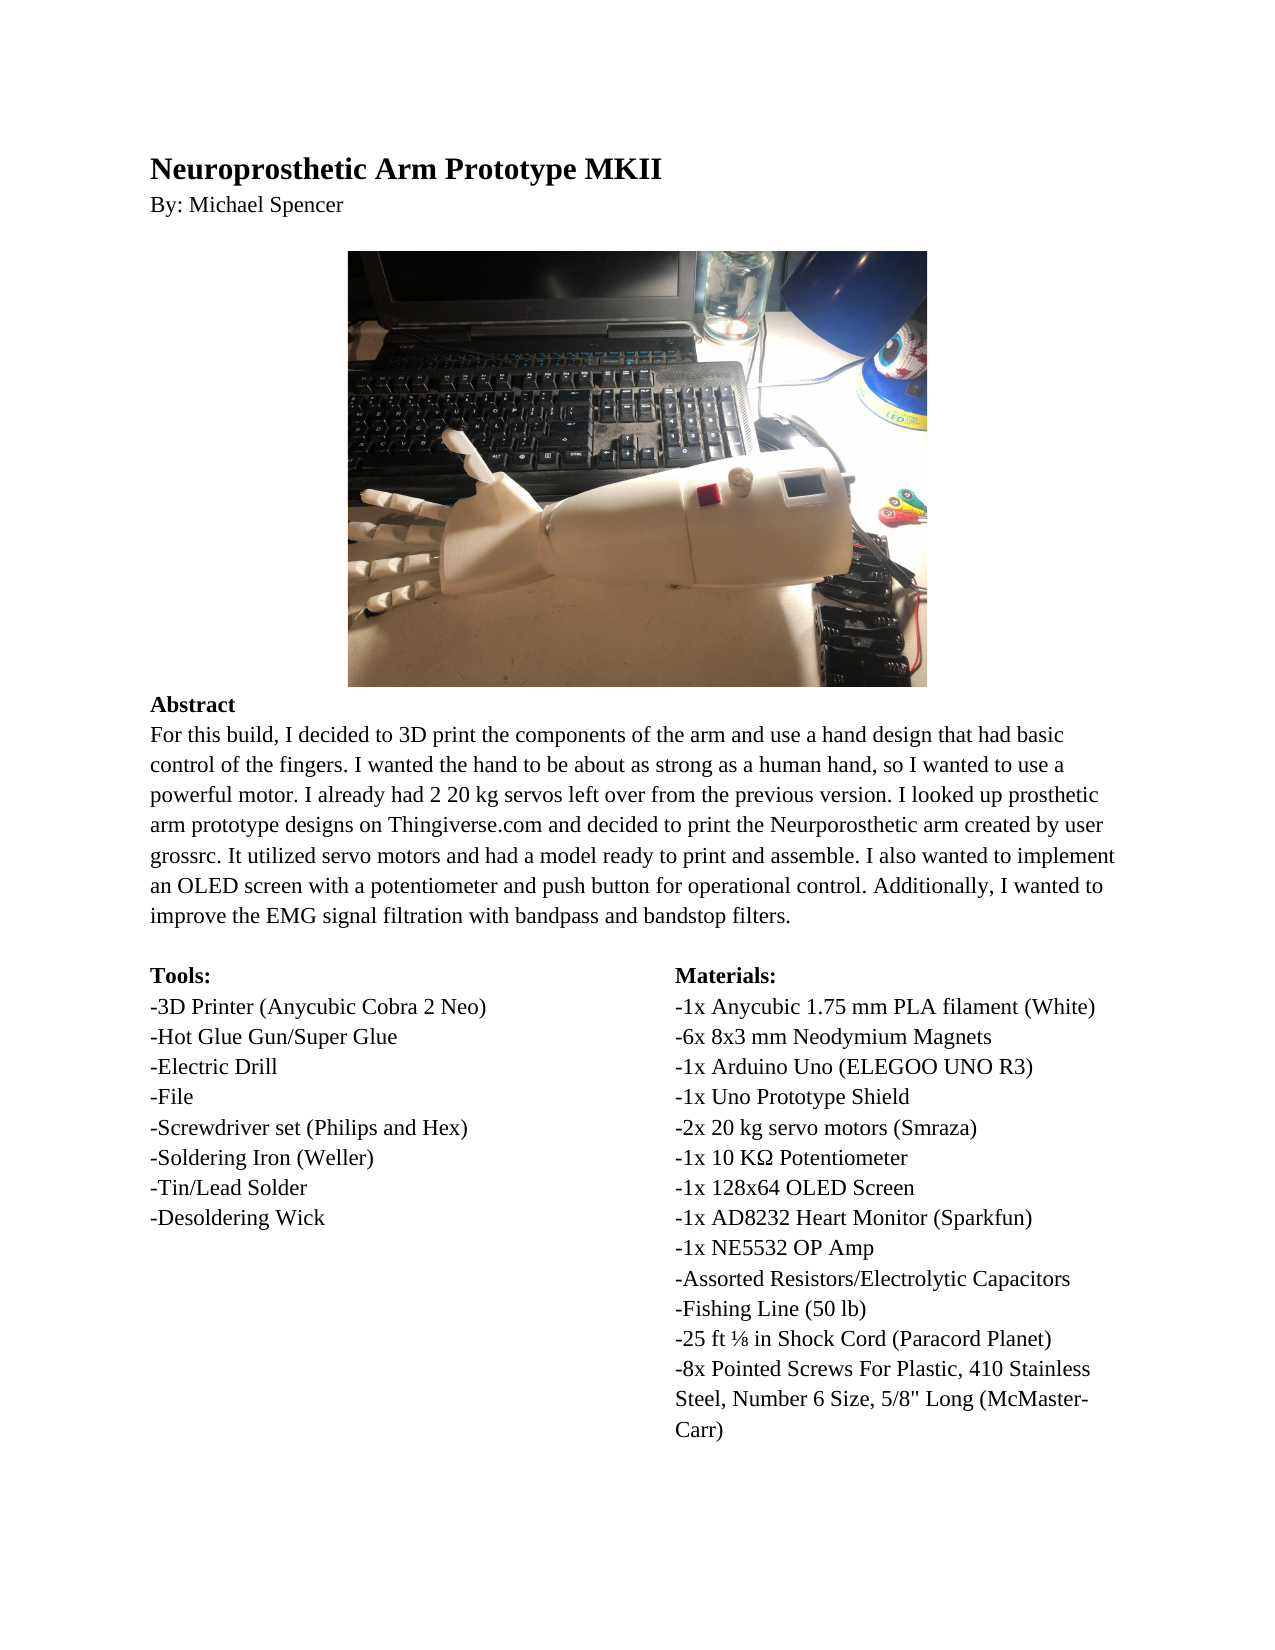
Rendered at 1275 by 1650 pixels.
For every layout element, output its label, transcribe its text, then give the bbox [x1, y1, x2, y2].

text -Hot Glue Gun/Super Glue [150, 1023, 600, 1049]
text -Electric Drill [150, 1053, 600, 1079]
text -1x NE5532 OP Amp [675, 1234, 1125, 1261]
text -6x 8x3 mm Neodymium Magnets [675, 1023, 1125, 1049]
text -25 ft ⅛ in Shock Cord (Paracord Planet) [675, 1325, 1125, 1351]
text -Tin/Lead Solder [150, 1174, 600, 1200]
text -1x Arduino Uno (ELEGOO UNO R3) [675, 1053, 1125, 1079]
text Abstract [150, 691, 1125, 717]
text -1x AD8232 Heart Monitor (Sparkfun) [675, 1204, 1125, 1231]
text -8x Pointed Screws For Plastic, 410 Stainless Steel, Number 6 Size, 5/8" Long (McMaster-Carr) [675, 1355, 1125, 1442]
text By: Michael Spencer [150, 191, 1125, 218]
text Tools: [150, 963, 600, 989]
text -Screwdriver set (Philips and Hex) [150, 1114, 600, 1140]
text -Soldering Iron (Weller) [150, 1144, 600, 1170]
text -1x 10 KΩ Potentiometer [675, 1144, 1125, 1170]
text Materials: [675, 963, 1125, 989]
text -1x Uno Prototype Shield [675, 1083, 1125, 1110]
text Neuroprosthetic Arm Prototype MKII [150, 150, 1125, 186]
text -3D Printer (Anycubic Cobra 2 Neo) [150, 993, 600, 1019]
text -1x Anycubic 1.75 mm PLA filament (White) [675, 993, 1125, 1019]
text -Desoldering Wick [150, 1204, 600, 1231]
picture [347, 251, 928, 687]
text -Assorted Resistors/Electrolytic Capacitors [675, 1265, 1125, 1291]
text -2x 20 kg servo motors (Smraza) [675, 1114, 1125, 1140]
text -1x 128x64 OLED Screen [675, 1174, 1125, 1200]
text -Fishing Line (50 lb) [675, 1295, 1125, 1321]
text For this build, I decided to 3D print the components of the arm and use a hand design that had basic control of the fingers. I wanted the hand to be about as strong as a human hand, so I wanted to use a powerful motor. I already had 2 20 kg servos left over from the previous version. I looked up prosthetic arm prototype designs on Thingiverse.com and decided to print the Neurporosthetic arm created by user grossrc. It utilized servo motors and had a model ready to print and assemble. I also wanted to implement an OLED screen with a potentiometer and push button for operational control. Additionally, I wanted to improve the EMG signal filtration with bandpass and bandstop filters. [150, 721, 1125, 928]
text -File [150, 1083, 600, 1110]
